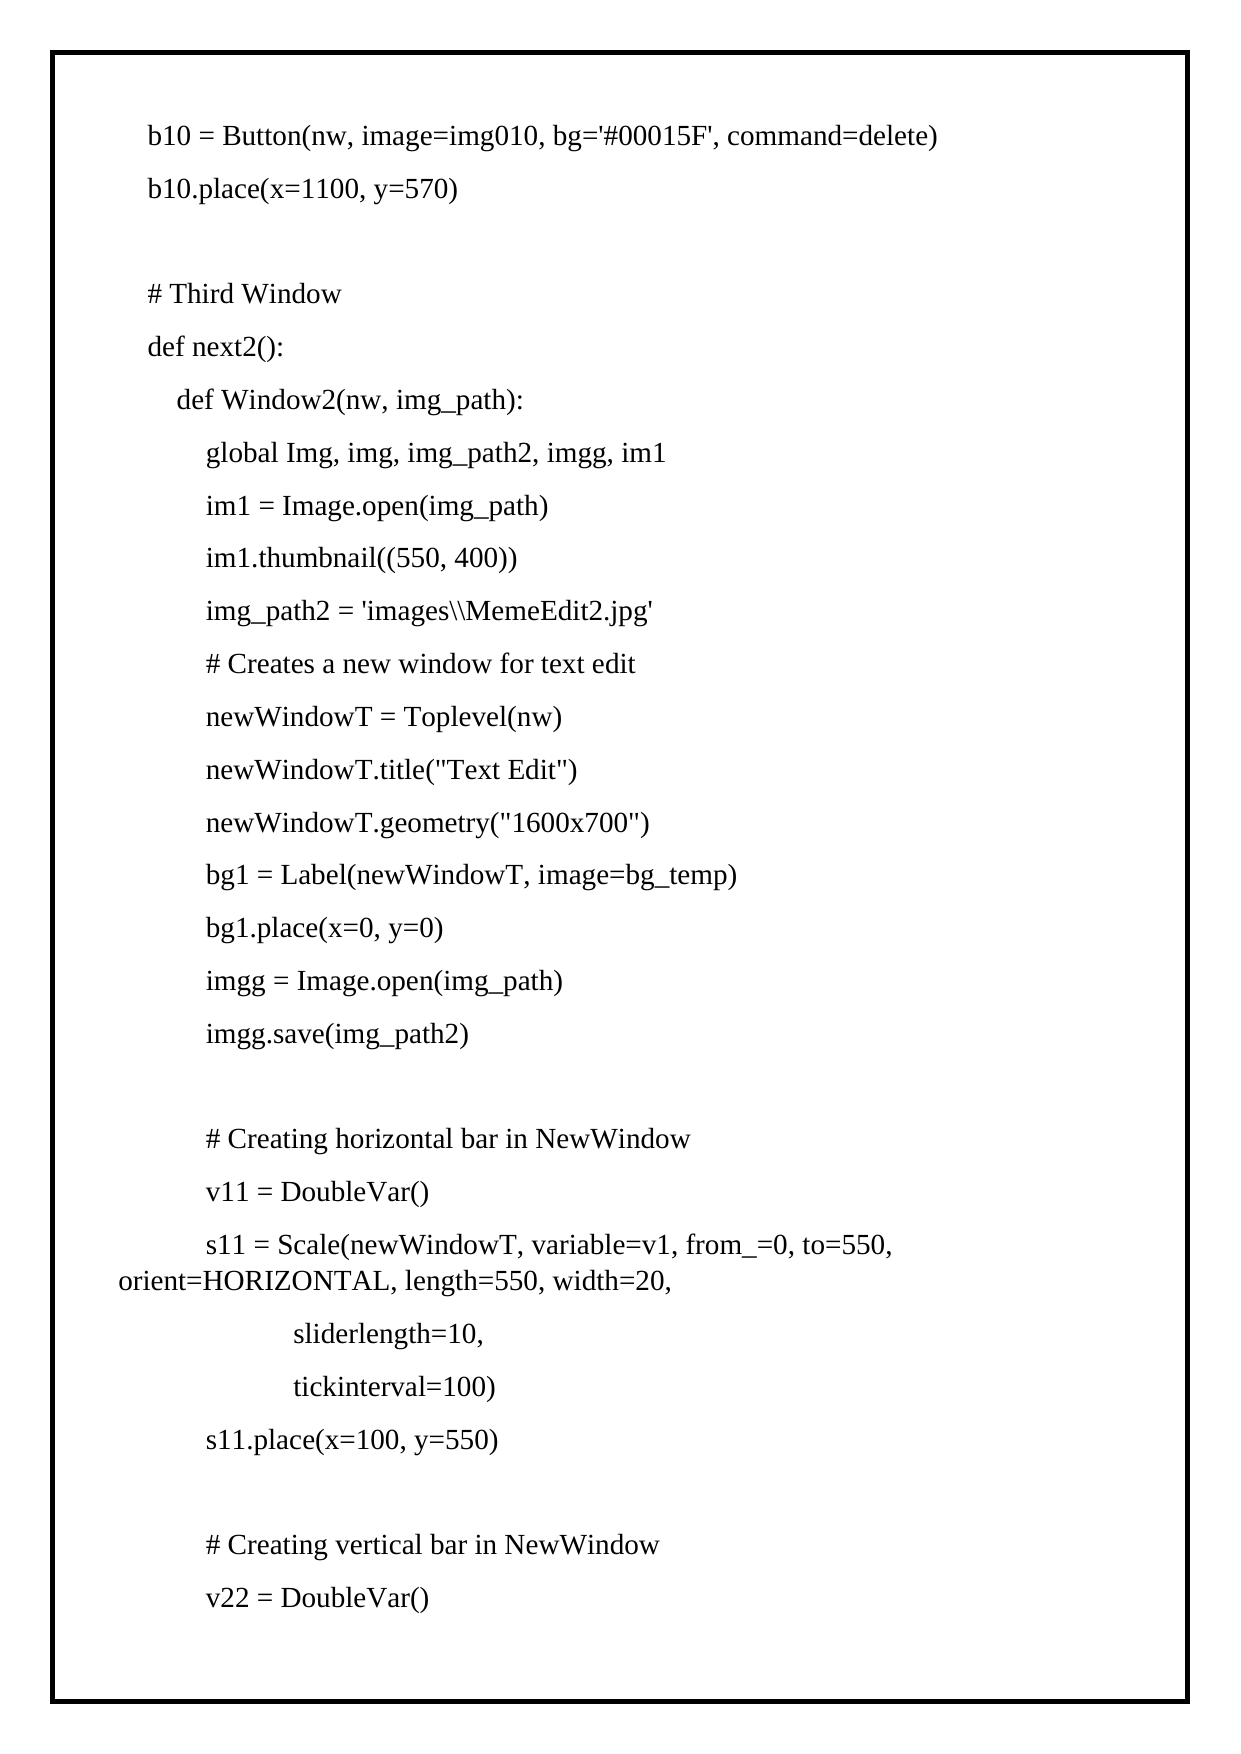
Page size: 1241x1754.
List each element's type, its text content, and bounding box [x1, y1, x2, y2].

text s11.place(x=100, y=550) [118, 1422, 1122, 1455]
text # Creates a new window for text edit [118, 646, 1122, 680]
text b10.place(x=1100, y=570) [118, 171, 1122, 204]
text global Img, img, img_path2, imgg, im1 [118, 435, 1122, 468]
text newWindowT = Toplevel(nw) [118, 699, 1122, 733]
text imgg = Image.open(img_path) [118, 963, 1122, 997]
text bg1.place(x=0, y=0) [118, 910, 1122, 944]
text # Creating horizontal bar in NewWindow [118, 1122, 1122, 1155]
text def next2(): [118, 329, 1122, 363]
text v22 = DoubleVar() [118, 1580, 1122, 1614]
text sliderlength=10, [118, 1316, 1122, 1350]
text v11 = DoubleVar() [118, 1174, 1122, 1208]
text # Third Window [118, 277, 1122, 310]
text im1.thumbnail((550, 400)) [118, 541, 1122, 574]
text tickinterval=100) [118, 1369, 1122, 1402]
text b10 = Button(nw, image=img010, bg='#00015F', command=delete) [118, 118, 1122, 152]
text imgg.save(img_path2) [118, 1016, 1122, 1049]
text s11 = Scale(newWindowT, variable=v1, from_=0, to=550, orient=HORIZONTAL, length=550, width=20, [118, 1227, 1122, 1297]
text newWindowT.title("Text Edit") [118, 752, 1122, 785]
text bg1 = Label(newWindowT, image=bg_temp) [118, 857, 1122, 891]
text def Window2(nw, img_path): [118, 382, 1122, 416]
text # Creating vertical bar in NewWindow [118, 1527, 1122, 1561]
text img_path2 = 'images\\MemeEdit2.jpg' [118, 593, 1122, 627]
text im1 = Image.open(img_path) [118, 488, 1122, 521]
text newWindowT.geometry("1600x700") [118, 805, 1122, 838]
